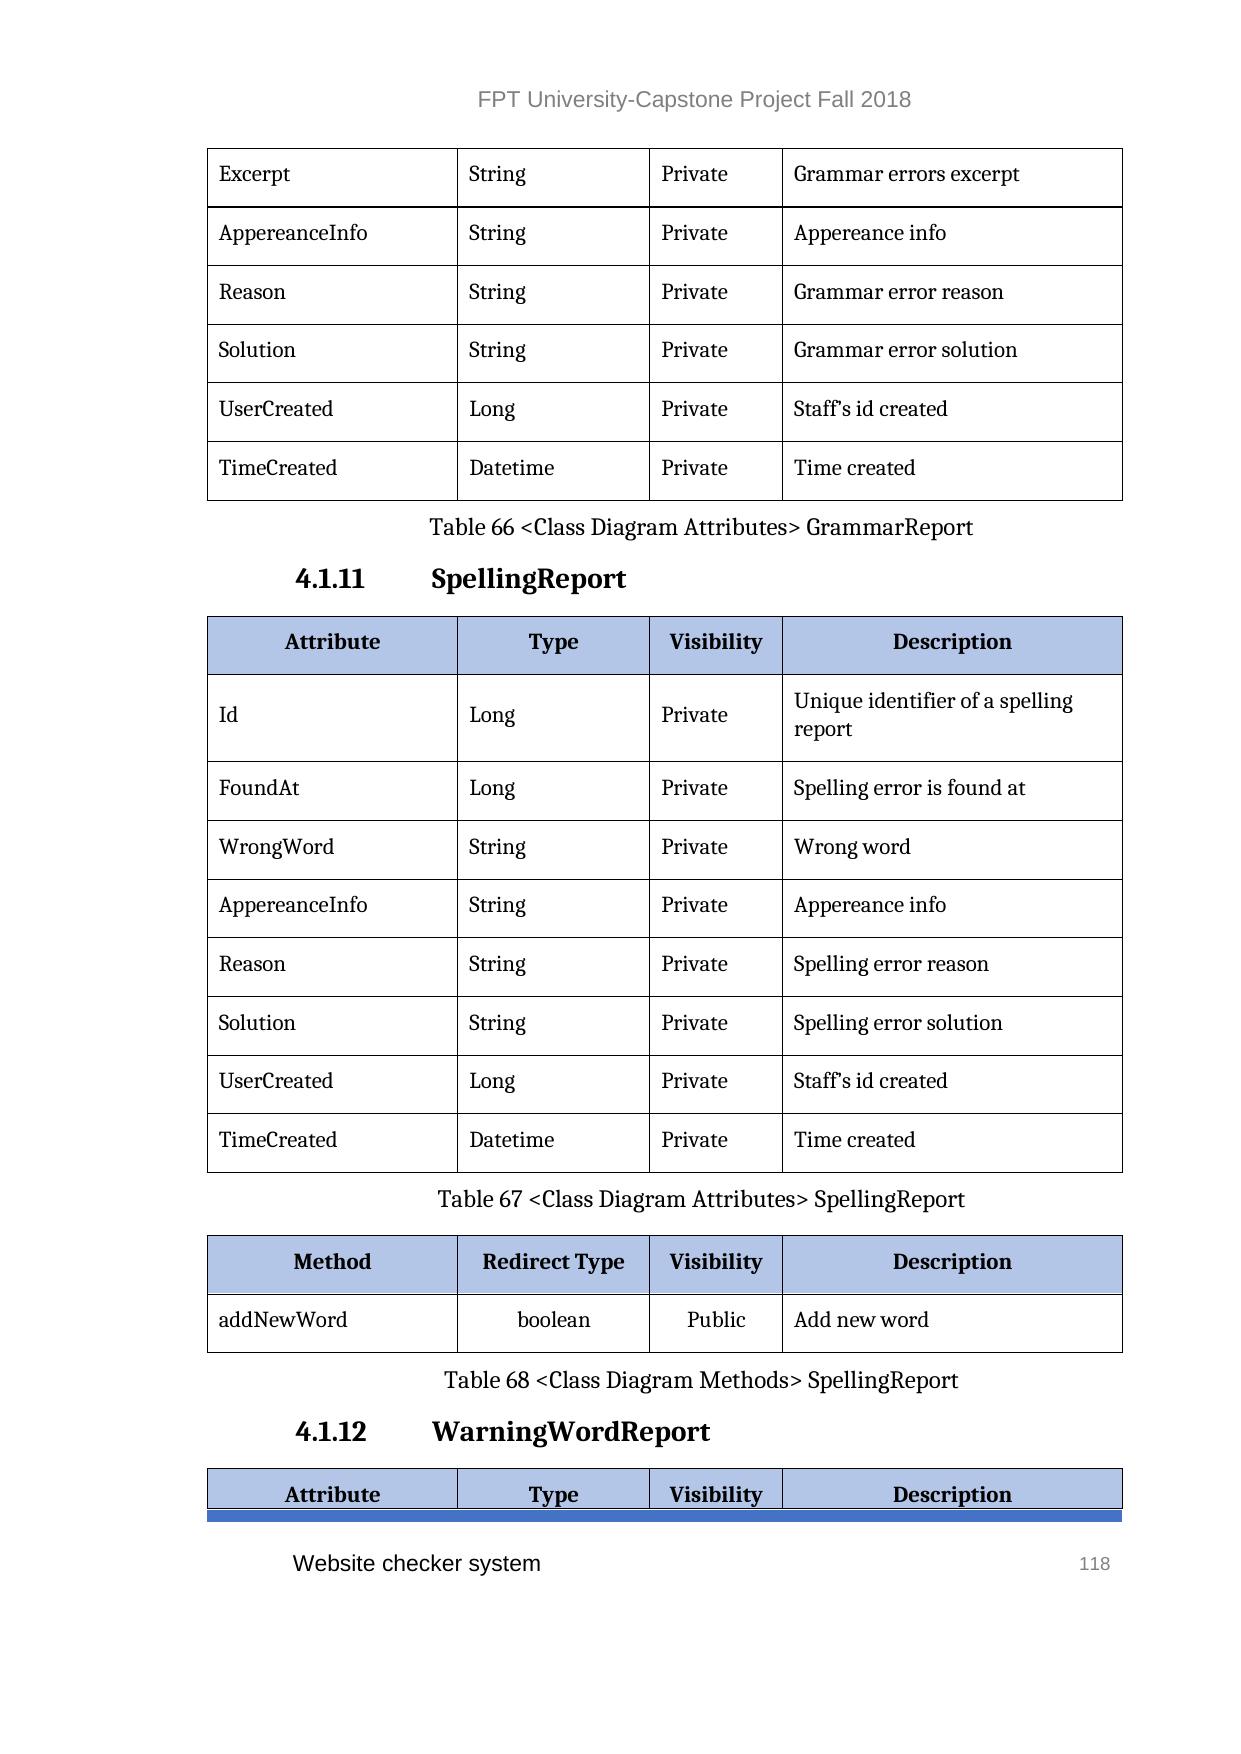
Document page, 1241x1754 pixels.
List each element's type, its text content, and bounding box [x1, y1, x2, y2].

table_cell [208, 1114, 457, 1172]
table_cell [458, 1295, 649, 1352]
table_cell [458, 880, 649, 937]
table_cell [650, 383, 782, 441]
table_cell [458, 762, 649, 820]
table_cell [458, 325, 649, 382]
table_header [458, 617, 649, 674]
table_cell String [458, 208, 649, 265]
list WarningWordReport [295, 1415, 1122, 1449]
table_cell Excerpt [208, 149, 457, 206]
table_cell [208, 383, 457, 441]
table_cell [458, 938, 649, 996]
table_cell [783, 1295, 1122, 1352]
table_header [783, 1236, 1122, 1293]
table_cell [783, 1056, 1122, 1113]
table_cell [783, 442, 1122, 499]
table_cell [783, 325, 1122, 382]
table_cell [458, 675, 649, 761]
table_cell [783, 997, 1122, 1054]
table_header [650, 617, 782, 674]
text Table 66 <Class Diagram Attributes> GrammarReport [207, 513, 1122, 542]
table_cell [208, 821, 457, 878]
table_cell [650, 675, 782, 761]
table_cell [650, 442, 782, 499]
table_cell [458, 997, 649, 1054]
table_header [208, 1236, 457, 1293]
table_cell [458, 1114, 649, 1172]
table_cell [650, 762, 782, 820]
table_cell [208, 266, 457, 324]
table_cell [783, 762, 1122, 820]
table_cell Grammar errors excerpt [783, 149, 1122, 206]
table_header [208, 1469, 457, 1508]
list SpellingReport [295, 563, 1122, 596]
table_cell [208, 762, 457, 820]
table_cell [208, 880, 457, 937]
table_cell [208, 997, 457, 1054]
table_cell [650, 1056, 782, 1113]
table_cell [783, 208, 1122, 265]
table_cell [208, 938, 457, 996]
text Table 67 <Class Diagram Attributes> SpellingReport [207, 1185, 1122, 1214]
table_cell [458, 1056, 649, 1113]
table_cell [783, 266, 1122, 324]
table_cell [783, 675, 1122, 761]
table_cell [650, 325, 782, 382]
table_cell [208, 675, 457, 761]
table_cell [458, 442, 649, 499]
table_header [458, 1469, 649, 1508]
text Table 68 <Class Diagram Methods> SpellingReport [207, 1366, 1122, 1394]
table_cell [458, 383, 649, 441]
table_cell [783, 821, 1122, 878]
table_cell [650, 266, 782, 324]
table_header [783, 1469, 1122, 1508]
table_cell Private [650, 149, 782, 206]
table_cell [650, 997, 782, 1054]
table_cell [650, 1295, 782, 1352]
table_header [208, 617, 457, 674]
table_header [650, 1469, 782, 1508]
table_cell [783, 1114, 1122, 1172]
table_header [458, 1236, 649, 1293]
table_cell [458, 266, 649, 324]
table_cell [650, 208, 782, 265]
table_cell AppereanceInfo [208, 208, 457, 265]
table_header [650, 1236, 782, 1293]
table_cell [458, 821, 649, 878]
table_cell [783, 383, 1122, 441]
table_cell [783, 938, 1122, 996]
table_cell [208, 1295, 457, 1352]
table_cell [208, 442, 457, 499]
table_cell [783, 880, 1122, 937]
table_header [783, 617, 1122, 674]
table_cell String [458, 149, 649, 206]
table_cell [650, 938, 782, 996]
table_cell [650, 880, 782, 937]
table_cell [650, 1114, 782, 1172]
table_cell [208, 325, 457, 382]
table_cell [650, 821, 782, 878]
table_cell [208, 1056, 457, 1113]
